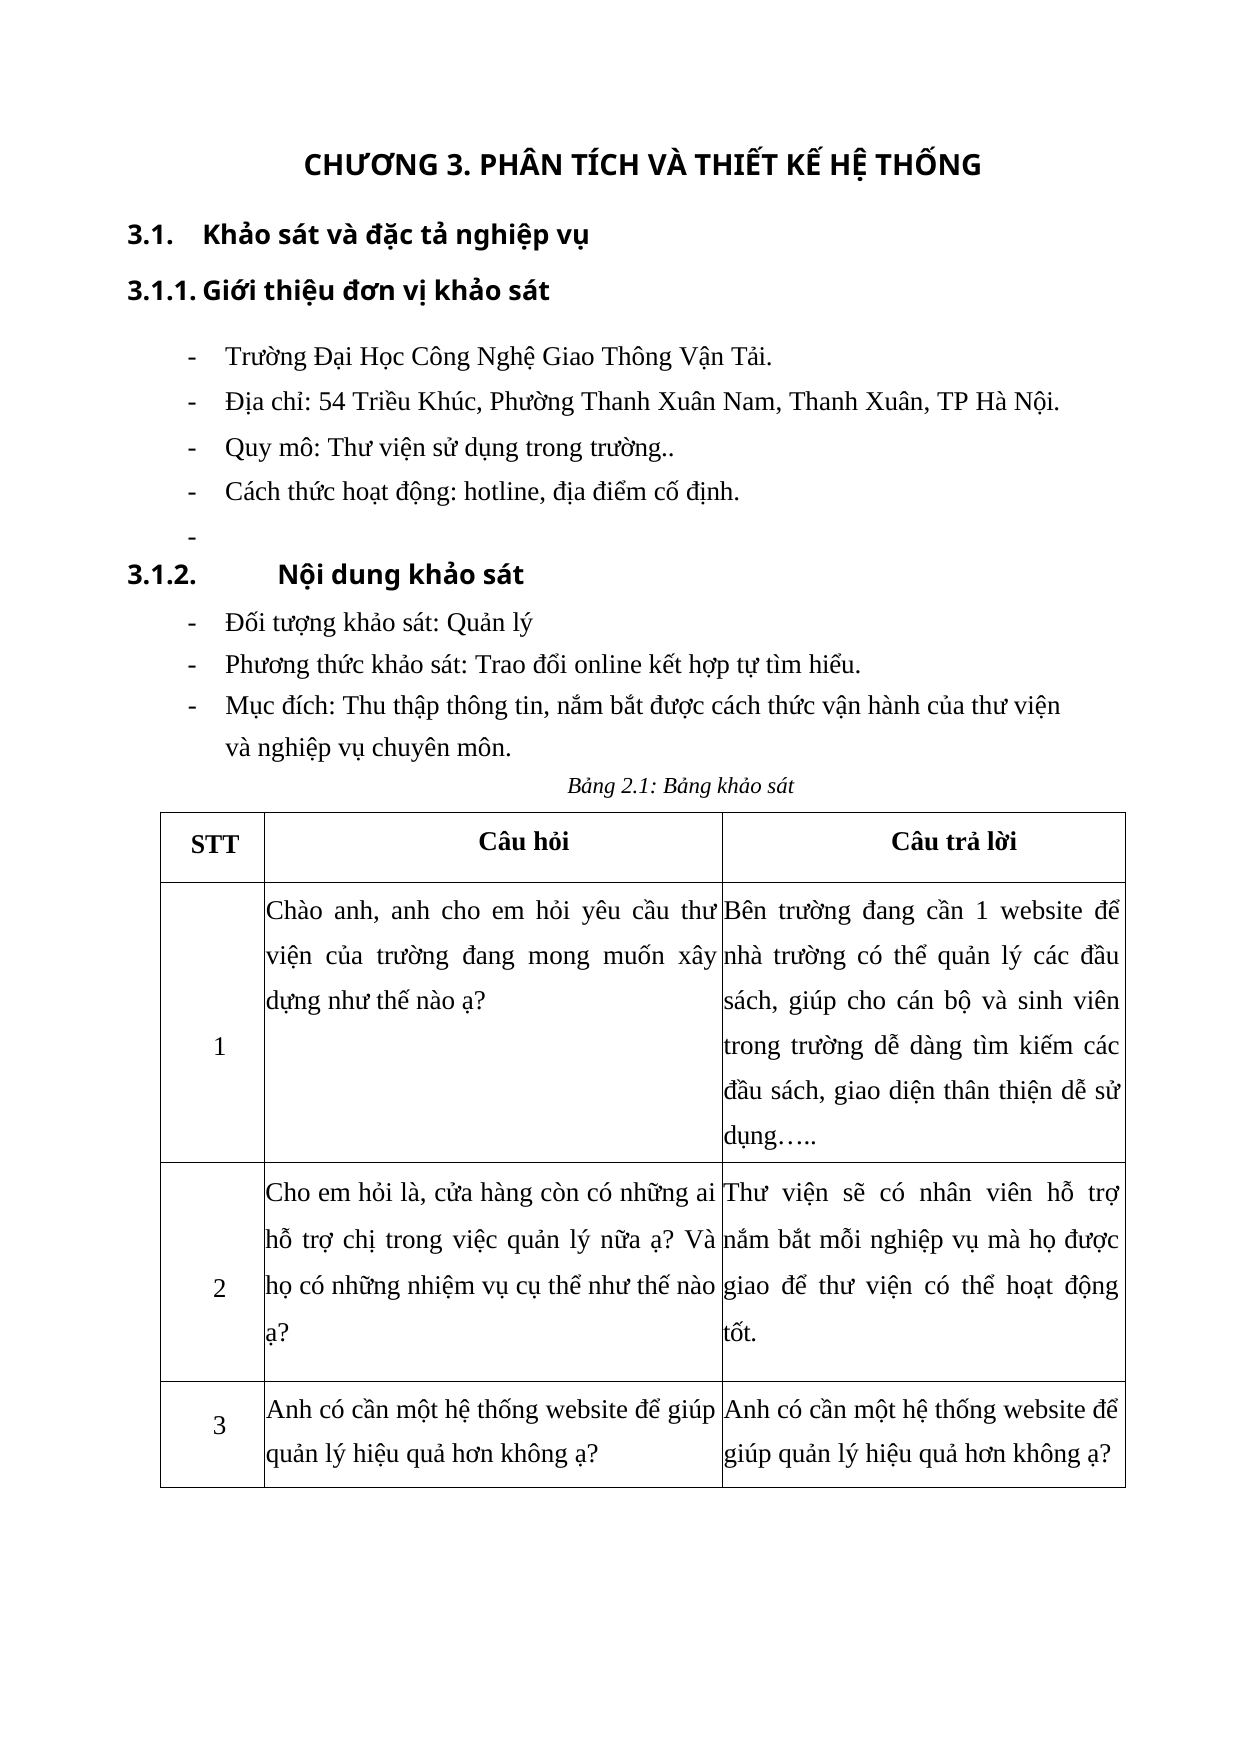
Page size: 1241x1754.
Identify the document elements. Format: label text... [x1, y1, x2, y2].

table_cell 3 [161, 1382, 264, 1487]
table_cell Anh có cần một hệ thống website để giúp quản lý hiệu quả hơn không ạ? [723, 1382, 1125, 1487]
table_cell Thư viện sẽ có nhân viên hỗ trợ nắm bắt mỗi nghiệp vụ mà họ được giao để thư viện có thể hoạt động tốt. [723, 1163, 1125, 1381]
table_header STT [161, 813, 264, 882]
table_cell Cho em hỏi là, cửa hàng còn có những ai hỗ trợ chị trong việc quản lý nữa ạ? Và họ có những nhiệm vụ cụ thể như thế nào ạ? [265, 1163, 722, 1381]
subtitle CHƯƠNG 3. PHÂN TÍCH VÀ THIẾT KẾ HỆ THỐNG [127, 144, 1159, 183]
table_cell 1 [161, 883, 264, 1162]
table_cell Chào anh, anh cho em hỏi yêu cầu thư viện của trường đang mong muốn xây dựng như thế nào ạ? [265, 883, 722, 1162]
table_cell 2 [161, 1163, 264, 1381]
list Đối tượng khảo sát: Quản lý [187, 606, 1159, 637]
list Mục đích: Thu thập thông tin, nắm bắt được cách thức vận hành của thư viện và nghiệp vụ chuyên môn. [188, 689, 1091, 762]
list Địa chỉ: 54 Triều Khúc, Phường Thanh Xuân Nam, Thanh Xuân, TP Hà Nội. [187, 385, 1159, 416]
table_header Câu hỏi [265, 813, 722, 882]
list Quy mô: Thư viện sử dụng trong trường.. [187, 431, 1159, 462]
list Phương thức khảo sát: Trao đổi online kết hợp tự tìm hiểu. [187, 648, 1159, 679]
list Trường Đại Học Công Nghệ Giao Thông Vận Tải. [187, 341, 1159, 372]
list Cách thức hoạt động: hotline, địa điểm cố định. [187, 476, 1159, 507]
subtitle 3.1. Khảo sát và đặc tả nghiệp vụ [127, 216, 1159, 253]
table_cell Bên trường đang cần 1 website để nhà trường có thể quản lý các đầu sách, giúp cho cán bộ và sinh viên trong trường dễ dàng tìm kiếm các đầu sách, giao diện thân thiện dễ sử dụng….. [723, 883, 1125, 1162]
table_header Câu trả lời [723, 813, 1125, 882]
subtitle 3.1.2. Nội dung khảo sát [127, 556, 1159, 593]
table_cell Anh có cần một hệ thống website để giúp quản lý hiệu quả hơn không ạ? [265, 1382, 722, 1487]
subtitle 3.1.1. Giới thiệu đơn vị khảo sát [127, 271, 1159, 308]
